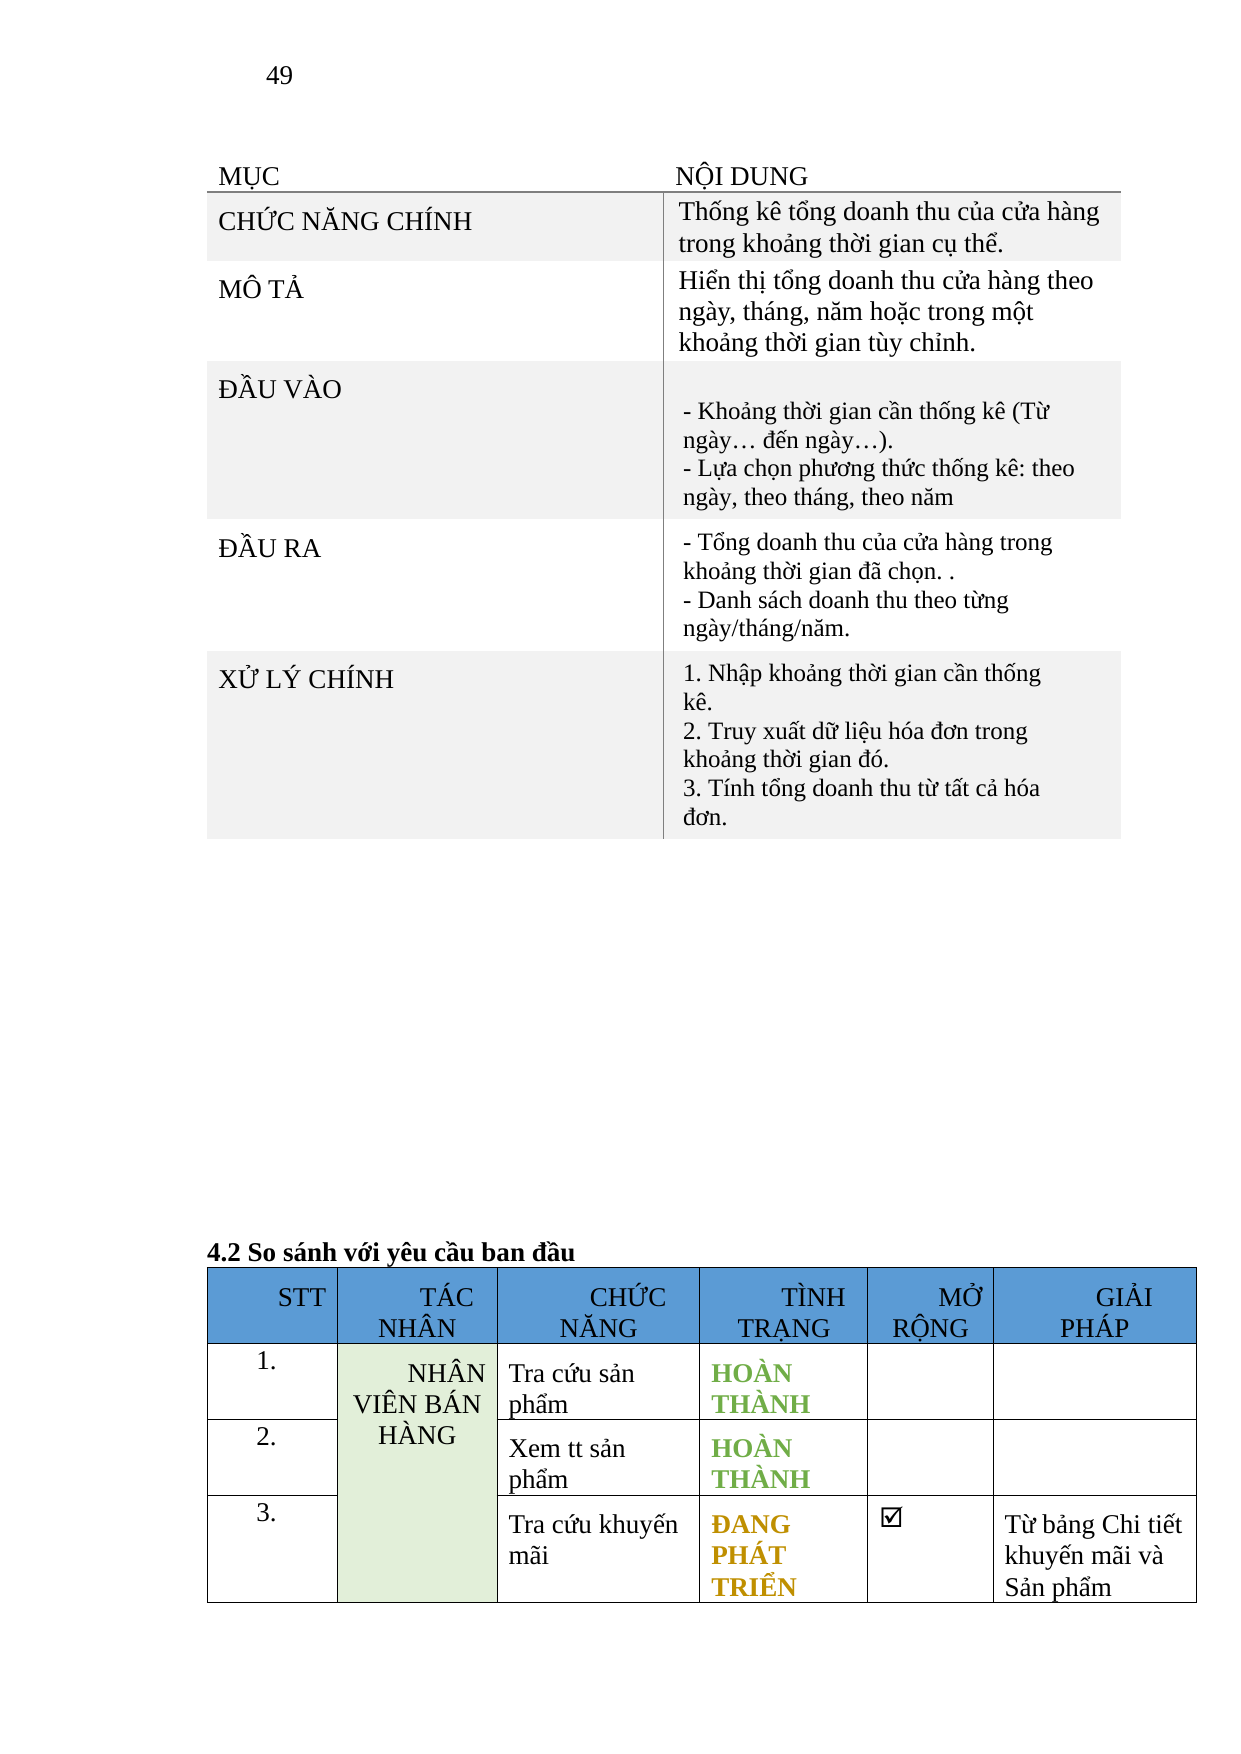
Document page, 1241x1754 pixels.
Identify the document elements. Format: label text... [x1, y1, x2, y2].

table_cell [208, 1344, 337, 1419]
table_cell [664, 261, 1121, 361]
table_cell Xem tt sản phẩm [498, 1420, 699, 1495]
table_cell Tra cứu khuyến mãi [498, 1496, 699, 1602]
table_cell [664, 651, 1121, 839]
table_cell [868, 1344, 993, 1419]
table_cell ĐANG PHÁT TRIỂN [700, 1496, 867, 1602]
table_cell [868, 1496, 993, 1602]
table_cell HOÀN THÀNH [700, 1420, 867, 1495]
table_cell Xử lý chính [207, 651, 663, 839]
table_cell HOÀN THÀNH [700, 1344, 867, 1419]
table_header CHỨC NĂNG [498, 1268, 699, 1343]
table_cell Đầu vào [207, 361, 663, 519]
table_header MỞ RỘNG [868, 1268, 993, 1343]
table_cell [994, 1420, 1196, 1495]
table_header STT [208, 1268, 337, 1343]
table_cell Mô tả [207, 261, 663, 361]
table_header Mục [207, 148, 664, 191]
table_header GIẢI PHÁP [994, 1268, 1196, 1343]
table_cell [208, 1420, 337, 1495]
table_header Nội dung [664, 148, 1121, 191]
table_cell chức năng chính [207, 193, 663, 261]
table_cell [664, 361, 1121, 519]
table_cell [208, 1496, 337, 1602]
table_cell NHÂN VIÊN BÁN HÀNG [338, 1344, 497, 1602]
table_cell Đầu ra [207, 519, 663, 651]
table_cell [664, 193, 1121, 261]
table_cell Tra cứu sản phẩm [498, 1344, 699, 1419]
table_cell [664, 519, 1121, 651]
table_header TÁC NHÂN [338, 1268, 497, 1343]
table_header TÌNH TRẠNG [700, 1268, 867, 1343]
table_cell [994, 1496, 1196, 1602]
table_cell [994, 1344, 1196, 1419]
table_cell [868, 1420, 993, 1495]
subtitle 4.2 So sánh với yêu cầu ban đầu [207, 1236, 1122, 1267]
